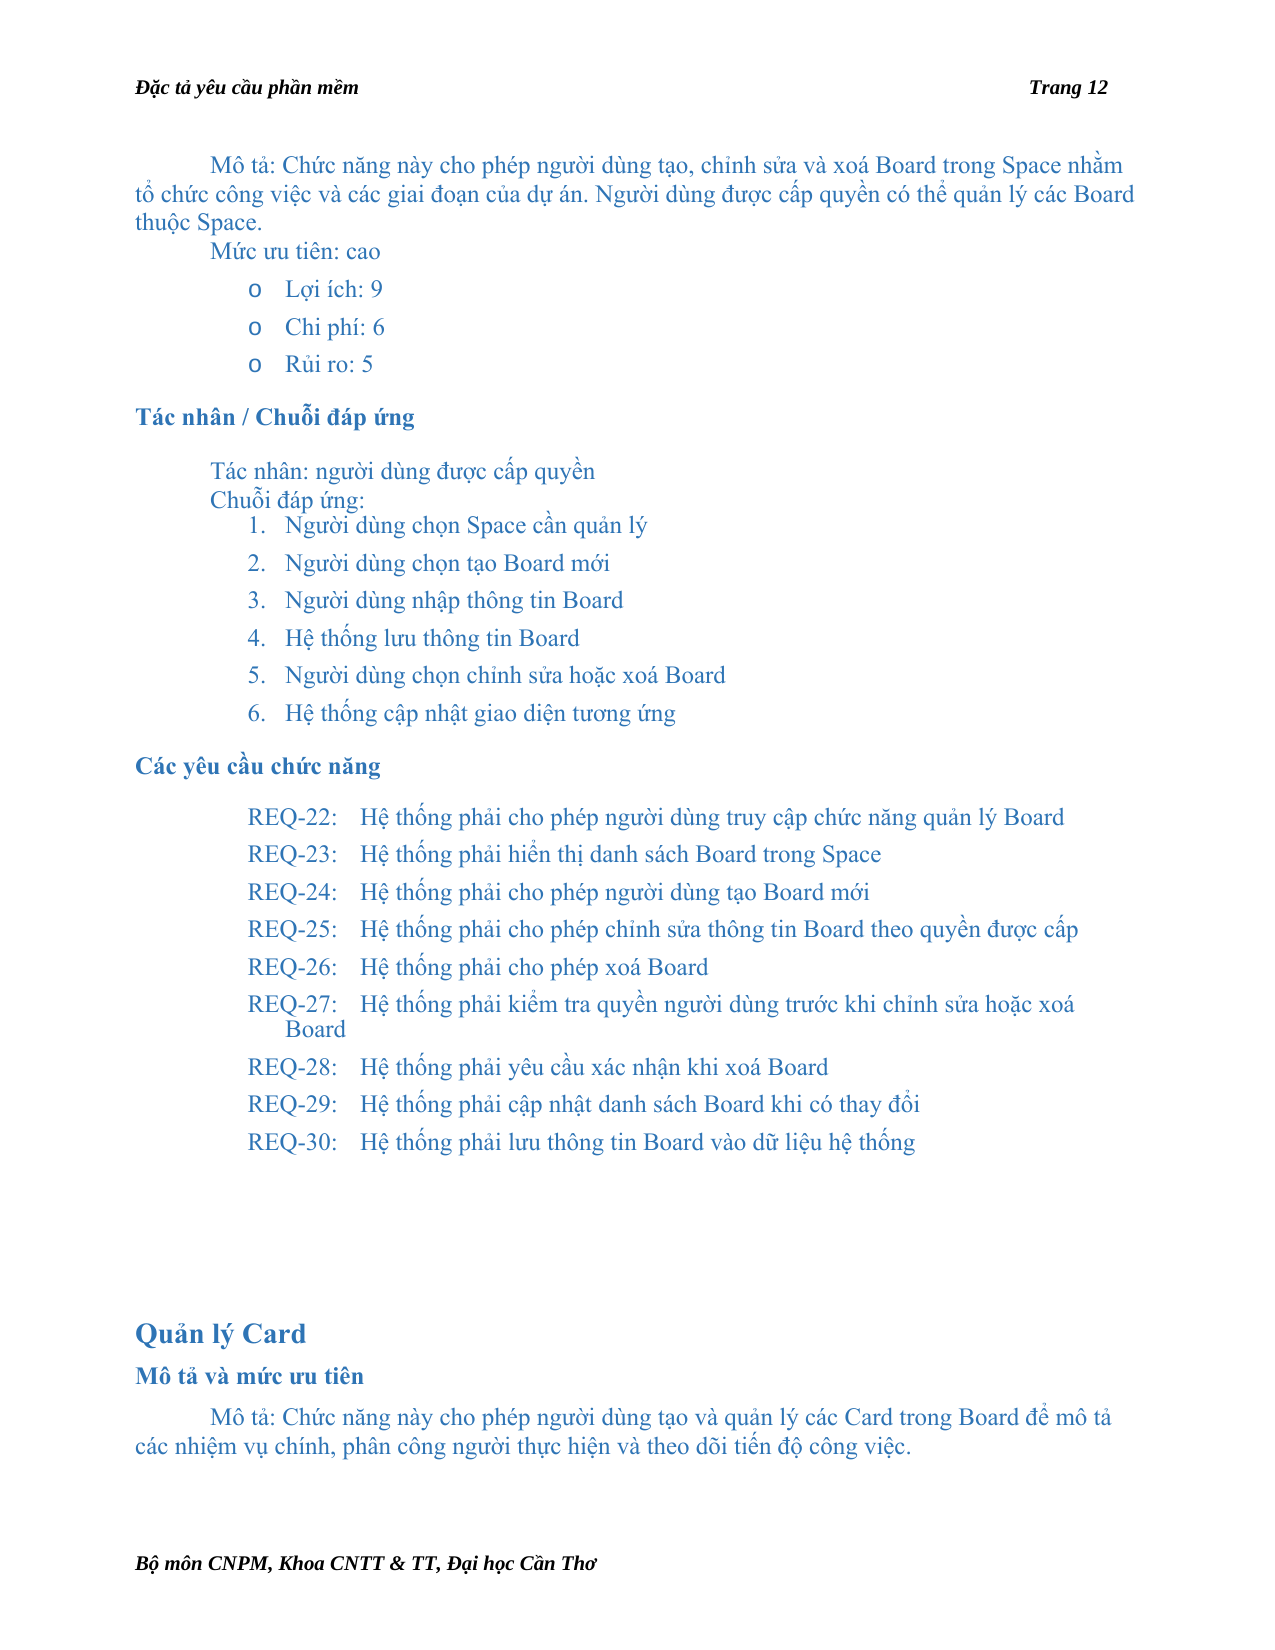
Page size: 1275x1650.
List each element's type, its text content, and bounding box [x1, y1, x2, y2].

text Mô tả: Chức năng này cho phép người dùng tạo, chỉnh sửa và xoá Board trong Space nhằm tổ chức công việc và các giai đoạn của dự án. Người dùng được cấp quyền có thể quản lý các Board thuộc Space. [135, 150, 1140, 236]
list Hệ thống lưu thông tin Board [247, 626, 1140, 651]
list Người dùng nhập thông tin Board [247, 589, 1140, 614]
list Hệ thống phải yêu cầu xác nhận khi xoá Board [247, 1055, 1140, 1080]
list Chi phí: 6 [247, 315, 1140, 340]
list Hệ thống phải hiển thị danh sách Board trong Space [247, 842, 1140, 867]
text Mô tả: Chức năng này cho phép người dùng tạo và quản lý các Card trong Board để mô tả các nhiệm vụ chính, phân công người thực hiện và theo dõi tiến độ công việc. [135, 1402, 1140, 1460]
list Hệ thống phải cho phép xoá Board [247, 955, 1140, 980]
text Mức ưu tiên: cao [135, 236, 1140, 265]
list Rủi ro: 5 [247, 352, 1140, 377]
subtitle Quản lý Card [135, 1324, 1140, 1349]
text Tác nhân: người dùng được cấp quyền [135, 456, 1140, 485]
text Chuỗi đáp ứng: [135, 485, 1140, 514]
list Hệ thống phải kiểm tra quyền người dùng trước khi chỉnh sửa hoặc xoá Board [247, 992, 1140, 1042]
list Hệ thống phải cho phép người dùng truy cập chức năng quản lý Board [247, 805, 1140, 830]
subtitle Tác nhân / Chuỗi đáp ứng [135, 402, 1140, 431]
subtitle Mô tả và mức ưu tiên [135, 1361, 1140, 1390]
list Người dùng chọn tạo Board mới [247, 551, 1140, 576]
list Hệ thống phải cho phép chỉnh sửa thông tin Board theo quyền được cấp [247, 917, 1140, 942]
list Hệ thống phải cho phép người dùng tạo Board mới [247, 880, 1140, 905]
subtitle Các yêu cầu chức năng [135, 751, 1140, 780]
list Lợi ích: 9 [247, 277, 1140, 302]
list Người dùng chọn chỉnh sửa hoặc xoá Board [247, 664, 1140, 689]
list Hệ thống cập nhật giao diện tương ứng [247, 701, 1140, 726]
list Hệ thống phải cập nhật danh sách Board khi có thay đổi [247, 1092, 1140, 1117]
list Hệ thống phải lưu thông tin Board vào dữ liệu hệ thống [247, 1130, 1140, 1155]
list Người dùng chọn Space cần quản lý [247, 514, 1140, 539]
